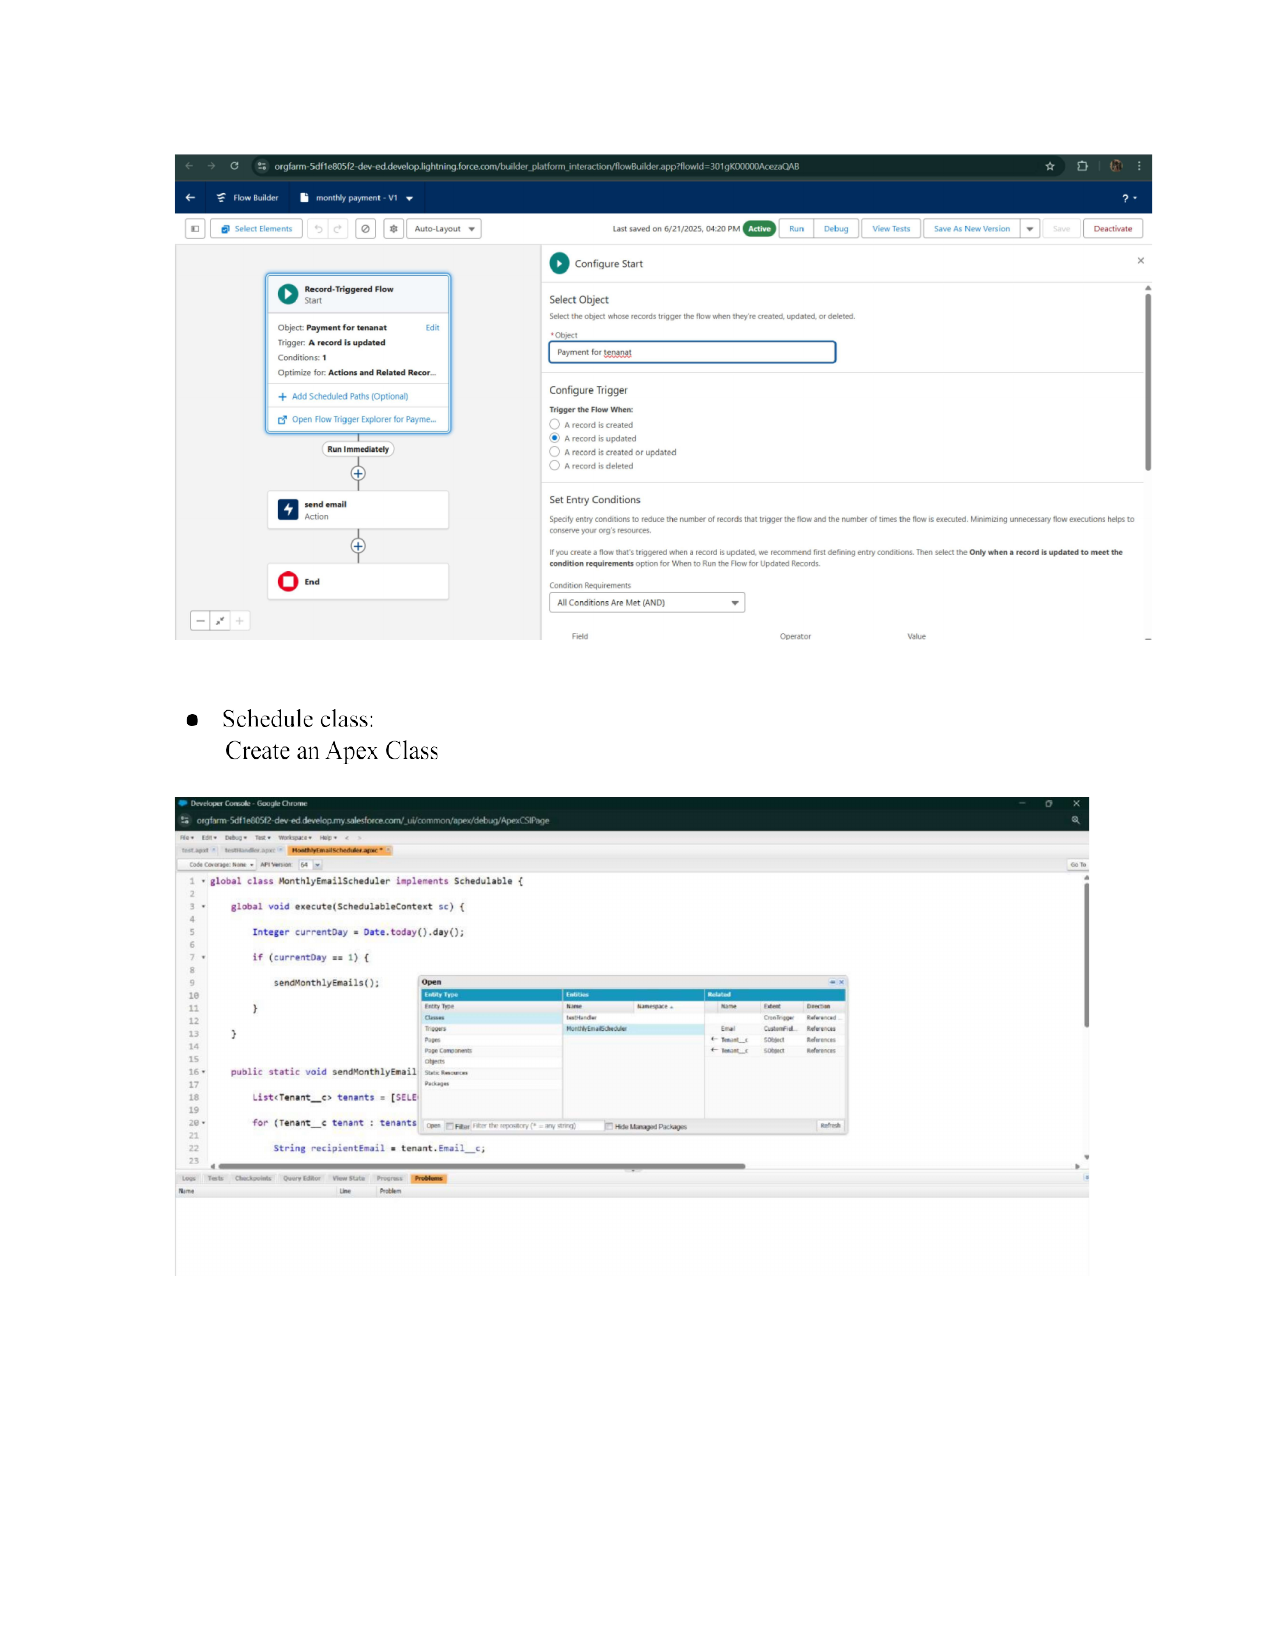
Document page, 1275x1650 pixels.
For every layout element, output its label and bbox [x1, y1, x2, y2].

picture [174, 797, 1090, 1276]
picture [174, 154, 1153, 640]
picture [186, 714, 198, 726]
picture [226, 740, 438, 764]
picture [223, 709, 373, 727]
